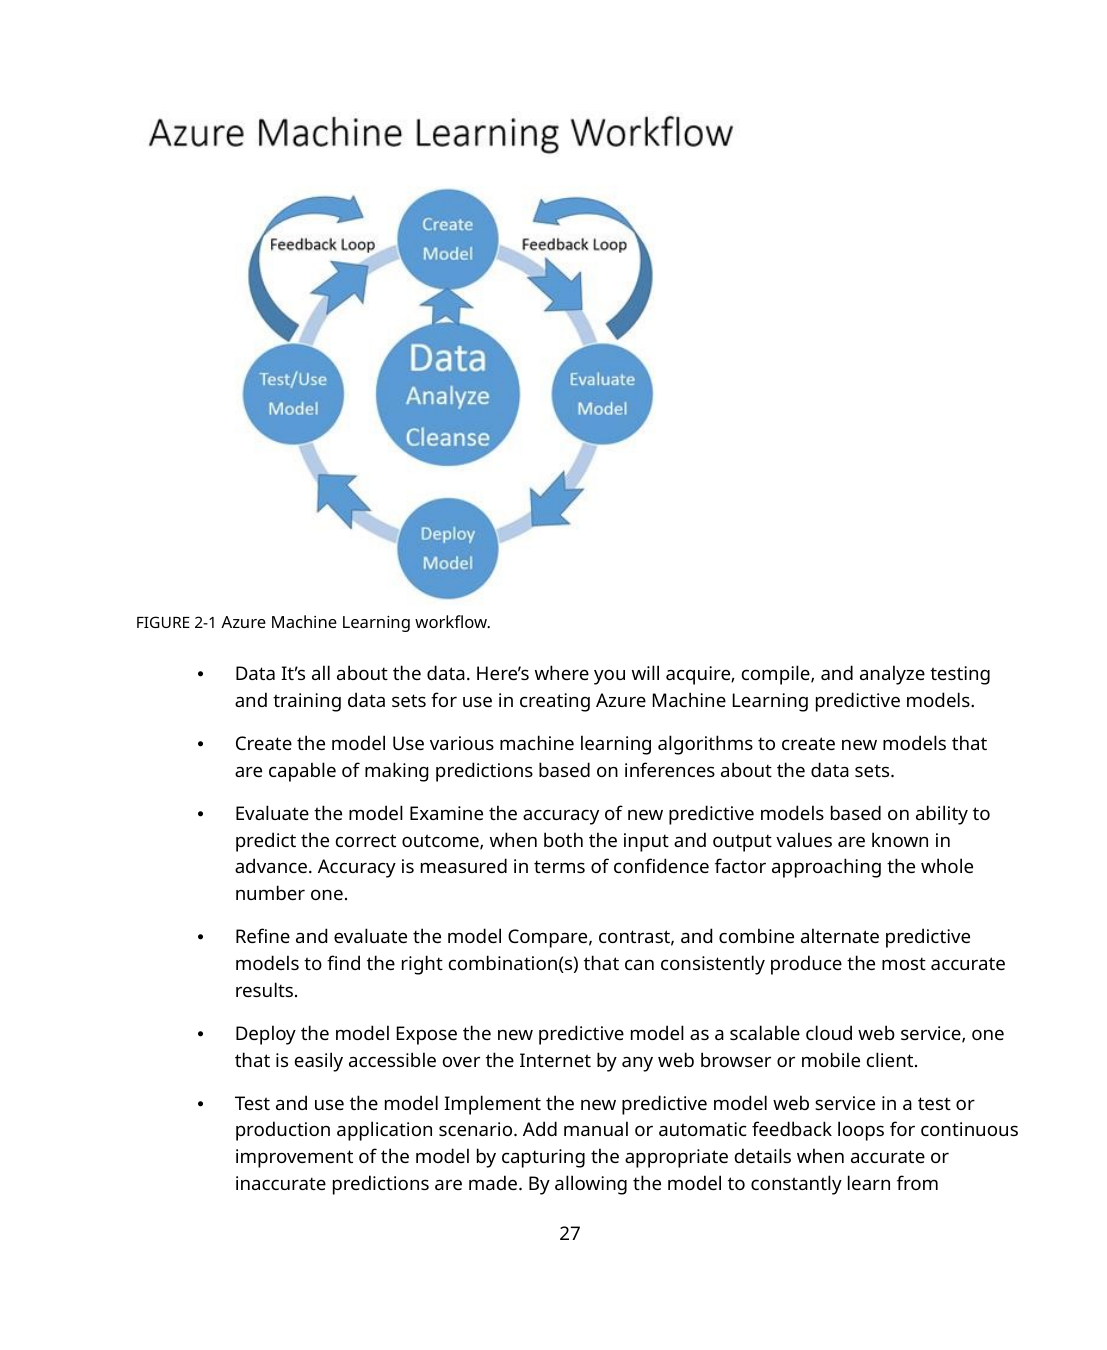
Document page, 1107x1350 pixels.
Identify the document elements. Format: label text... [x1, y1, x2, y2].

list Evaluate the model Examine the accuracy of new predictive models based on ability to predict the correct outcome, when both the input and output values are known in advance. Accuracy is measured in terms of confidence factor approaching the whole number one. [197, 800, 1019, 906]
list Deploy the model Expose the new predictive model as a scalable cloud web service, one that is easily accessible over the Internet by any web browser or mobile client. [197, 1020, 1019, 1072]
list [197, 1090, 1019, 1196]
list Refine and evaluate the model Compare, contrast, and combine alternate predictive models to find the right combination(s) that can consistently produce the most accurate results. [197, 924, 1019, 1003]
list Data It’s all about the data. Here’s where you will acquire, compile, and analyze testing and training data sets for use in creating Azure Machine Learning predictive models. [197, 661, 1019, 713]
picture [140, 111, 740, 609]
list Create the model Use various machine learning algorithms to create new models that are capable of making predictions based on inferences about the data sets. [197, 731, 1019, 783]
text FIGURE 2-1 Azure Machine Learning workflow. [136, 611, 994, 633]
